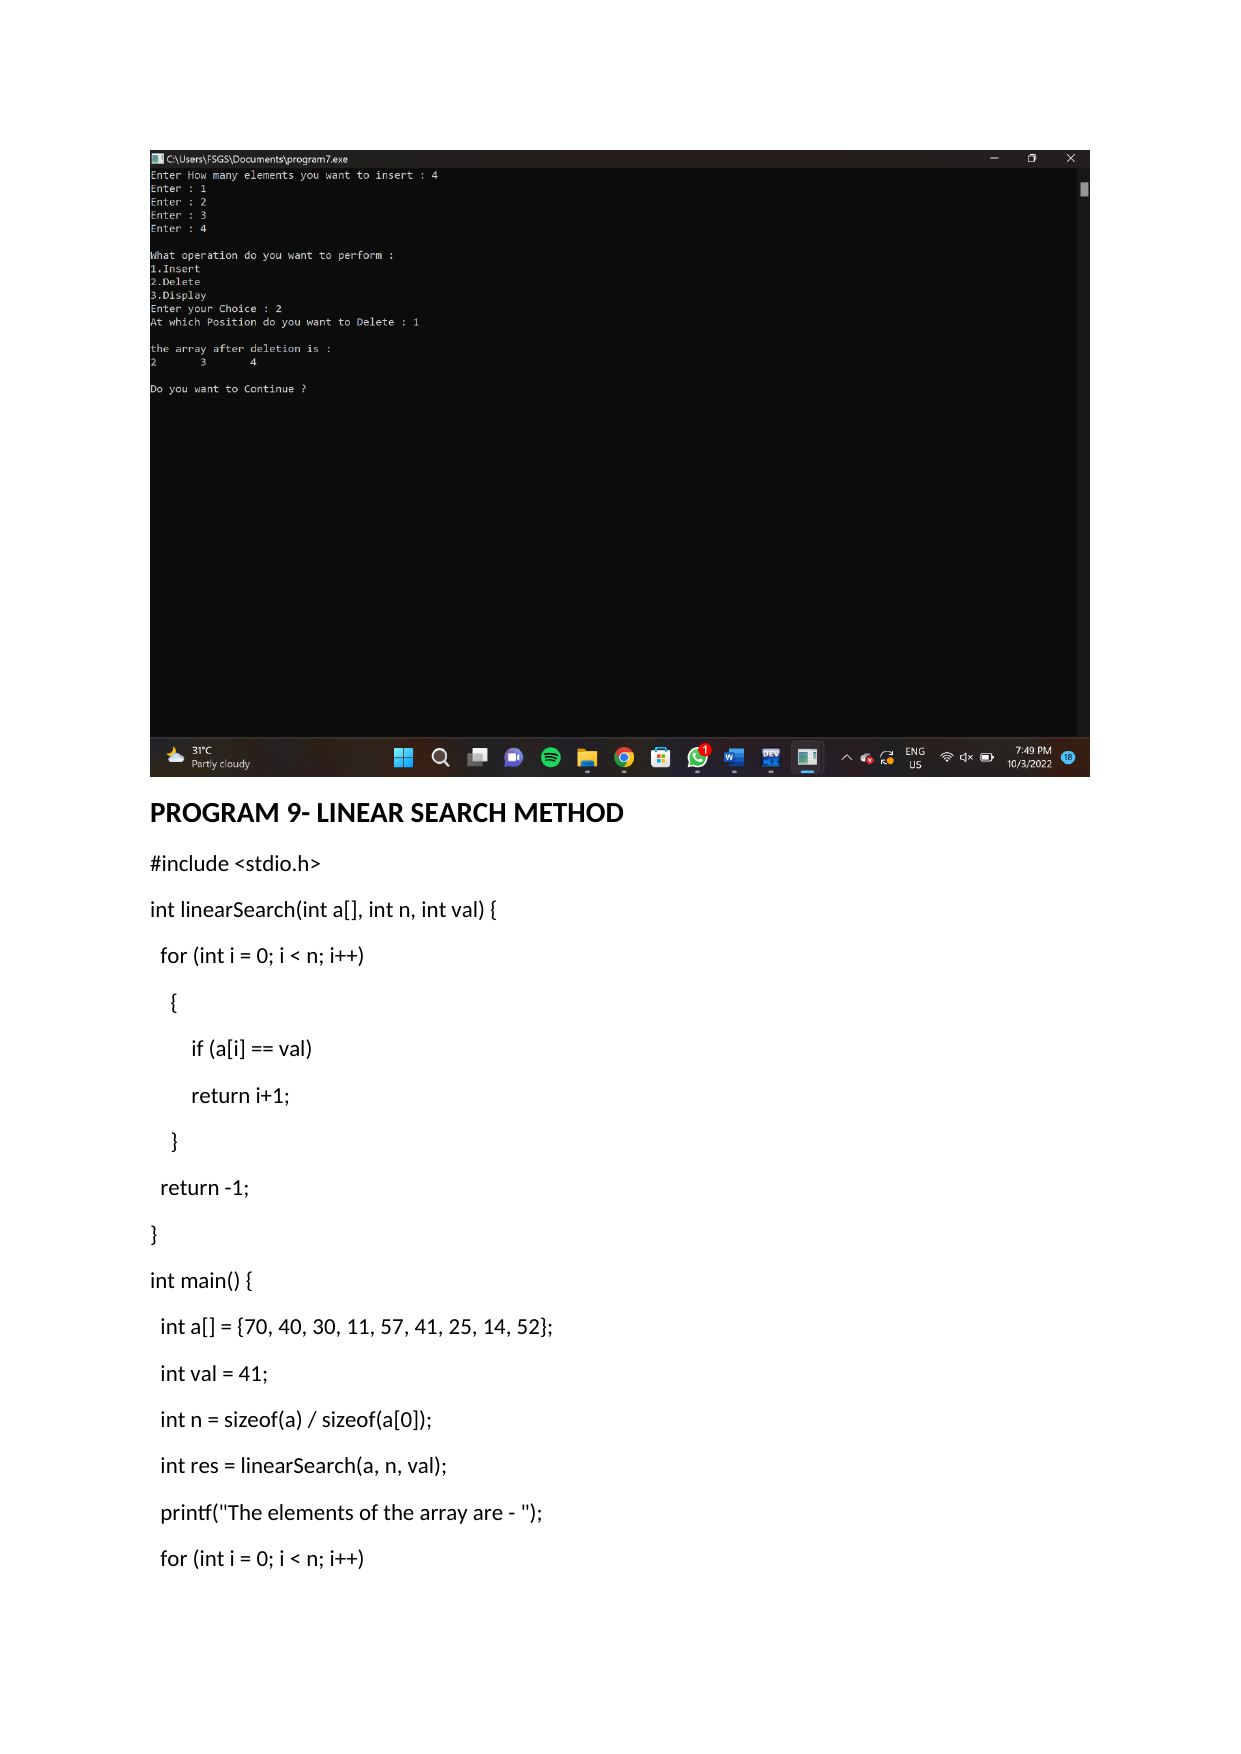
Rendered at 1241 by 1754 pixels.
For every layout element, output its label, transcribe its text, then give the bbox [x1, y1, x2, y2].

picture [150, 150, 1090, 777]
text printf("The elements of the array are - "); [150, 1498, 1090, 1526]
text } [150, 1127, 1090, 1155]
text int main() { [150, 1266, 1090, 1294]
text int res = linearSearch(a, n, val); [150, 1452, 1090, 1479]
text PROGRAM 9- LINEAR SEARCH METHOD [150, 794, 1090, 830]
text #include <stdio.h> [150, 849, 1090, 877]
text for (int i = 0; i < n; i++) [150, 1544, 1090, 1572]
text int n = sizeof(a) / sizeof(a[0]); [150, 1405, 1090, 1433]
text int a[] = {70, 40, 30, 11, 57, 41, 25, 14, 52}; [150, 1312, 1090, 1341]
text { [150, 988, 1090, 1016]
text int val = 41; [150, 1359, 1090, 1387]
text return i+1; [150, 1081, 1090, 1109]
text return -1; [150, 1173, 1090, 1201]
text int linearSearch(int a[], int n, int val) { [150, 895, 1090, 923]
text for (int i = 0; i < n; i++) [150, 942, 1090, 970]
text } [150, 1220, 1090, 1248]
text if (a[i] == val) [150, 1034, 1090, 1062]
